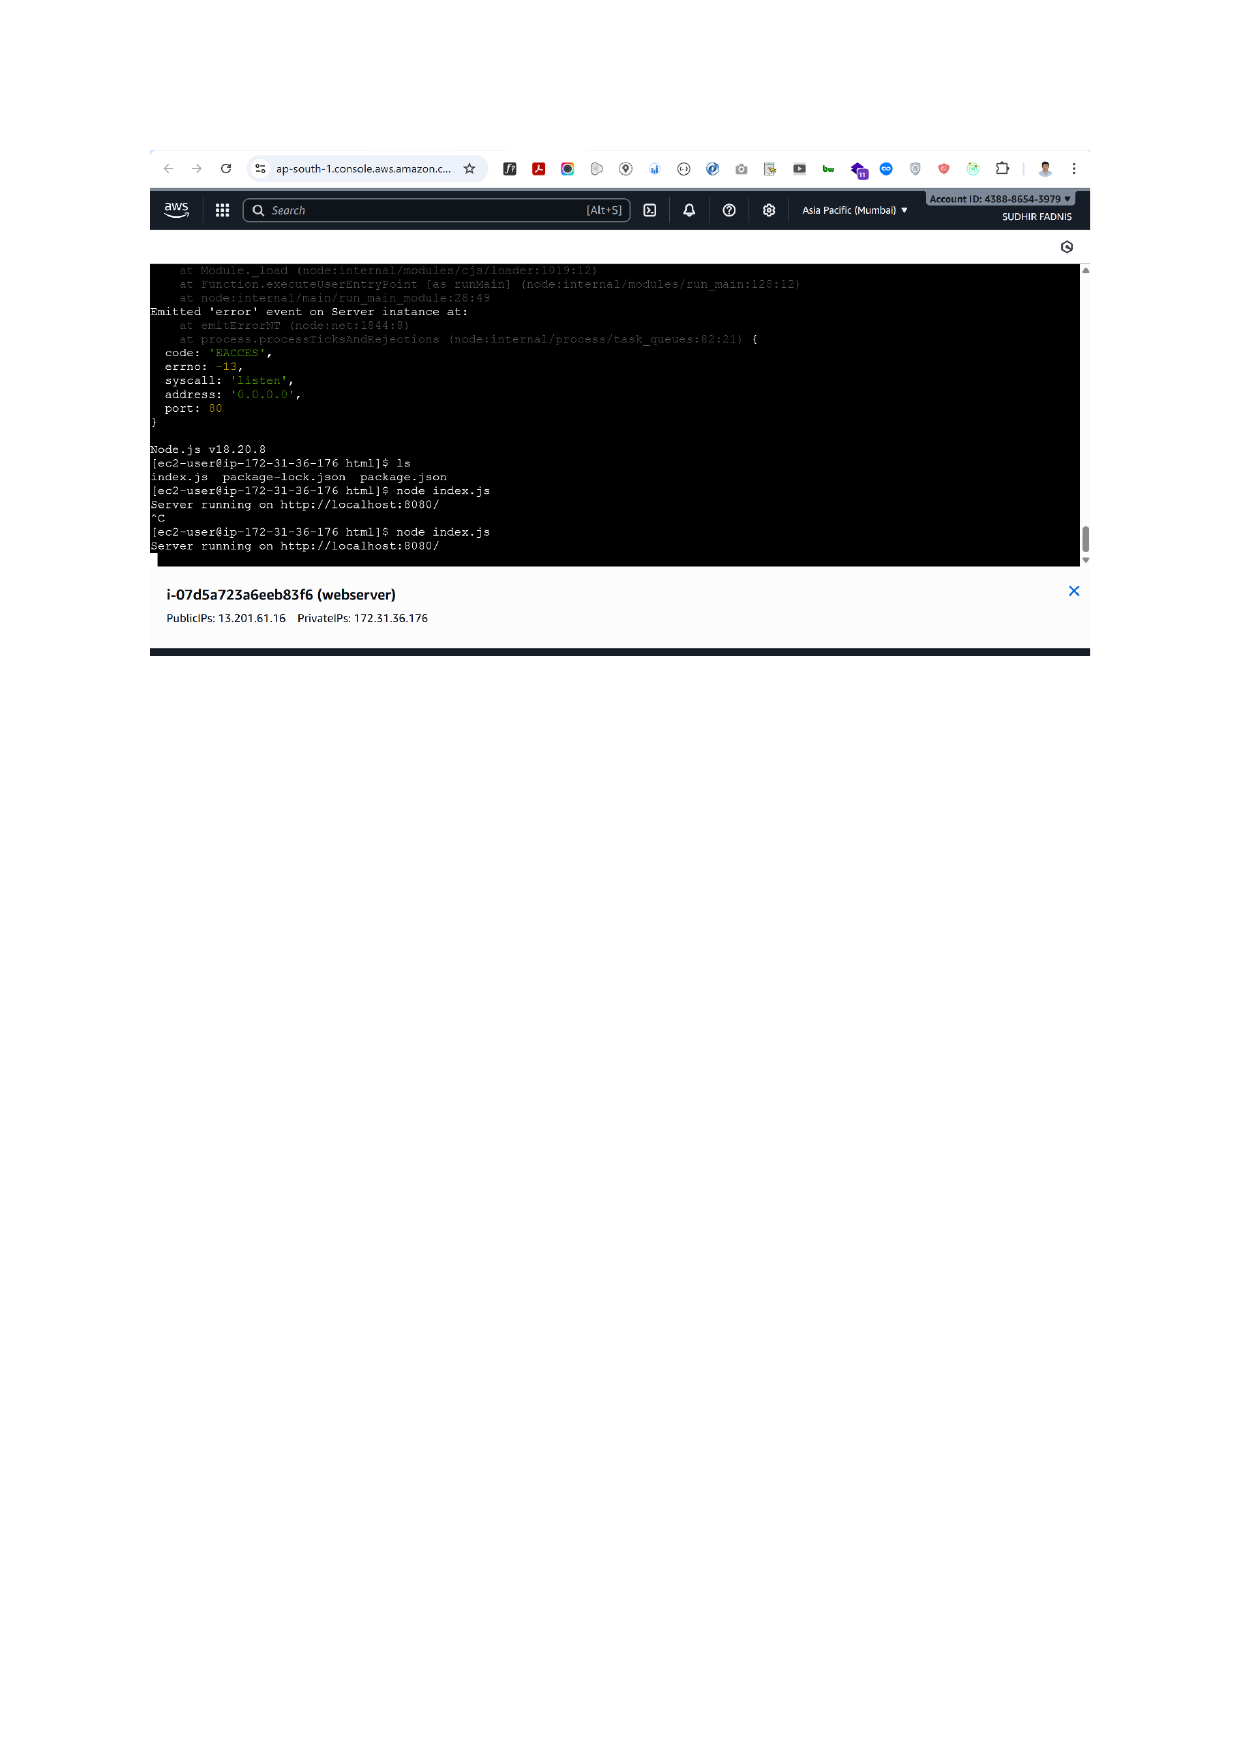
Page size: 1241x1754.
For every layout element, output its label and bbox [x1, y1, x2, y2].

picture [150, 150, 1091, 656]
